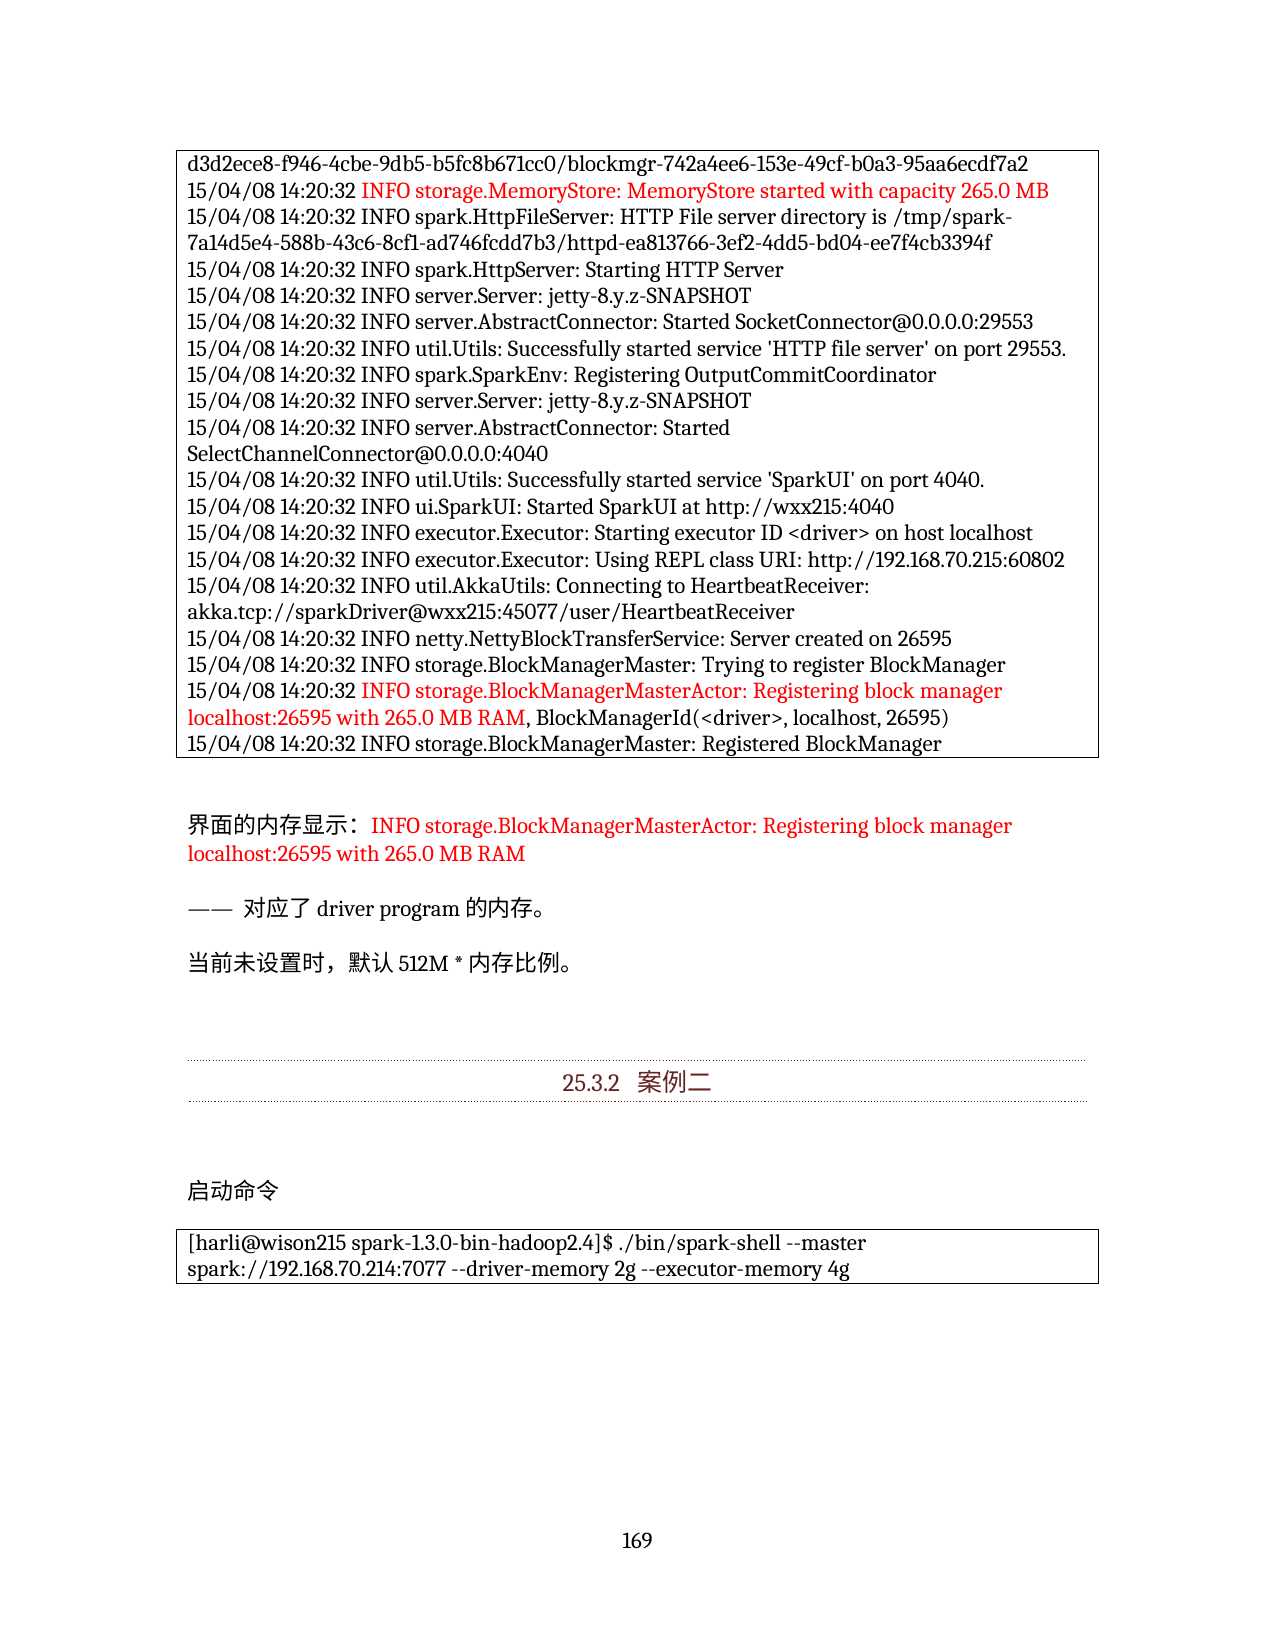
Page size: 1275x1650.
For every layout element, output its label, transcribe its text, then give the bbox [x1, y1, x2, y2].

text 界面的内存显示：INFO storage.BlockManagerMasterActor: Registering block manager localhost:26595 with 265.0 MB RAM [187, 807, 1087, 867]
text —— 对应了driver program的内存。 [187, 889, 1087, 923]
table_header [harli@wison215 spark-1.3.0-bin-hadoop2.4]$ ./bin/spark-shell --master spark://192.168.70.214:7077 --driver-memory 2g --executor-memory 4g [177, 1230, 1098, 1283]
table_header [177, 151, 1098, 757]
subtitle 案例二 [187, 1060, 1087, 1102]
text 启动命令 [187, 1173, 1087, 1206]
text 当前未设置时，默认512M * 内存比例。 [187, 945, 1087, 978]
